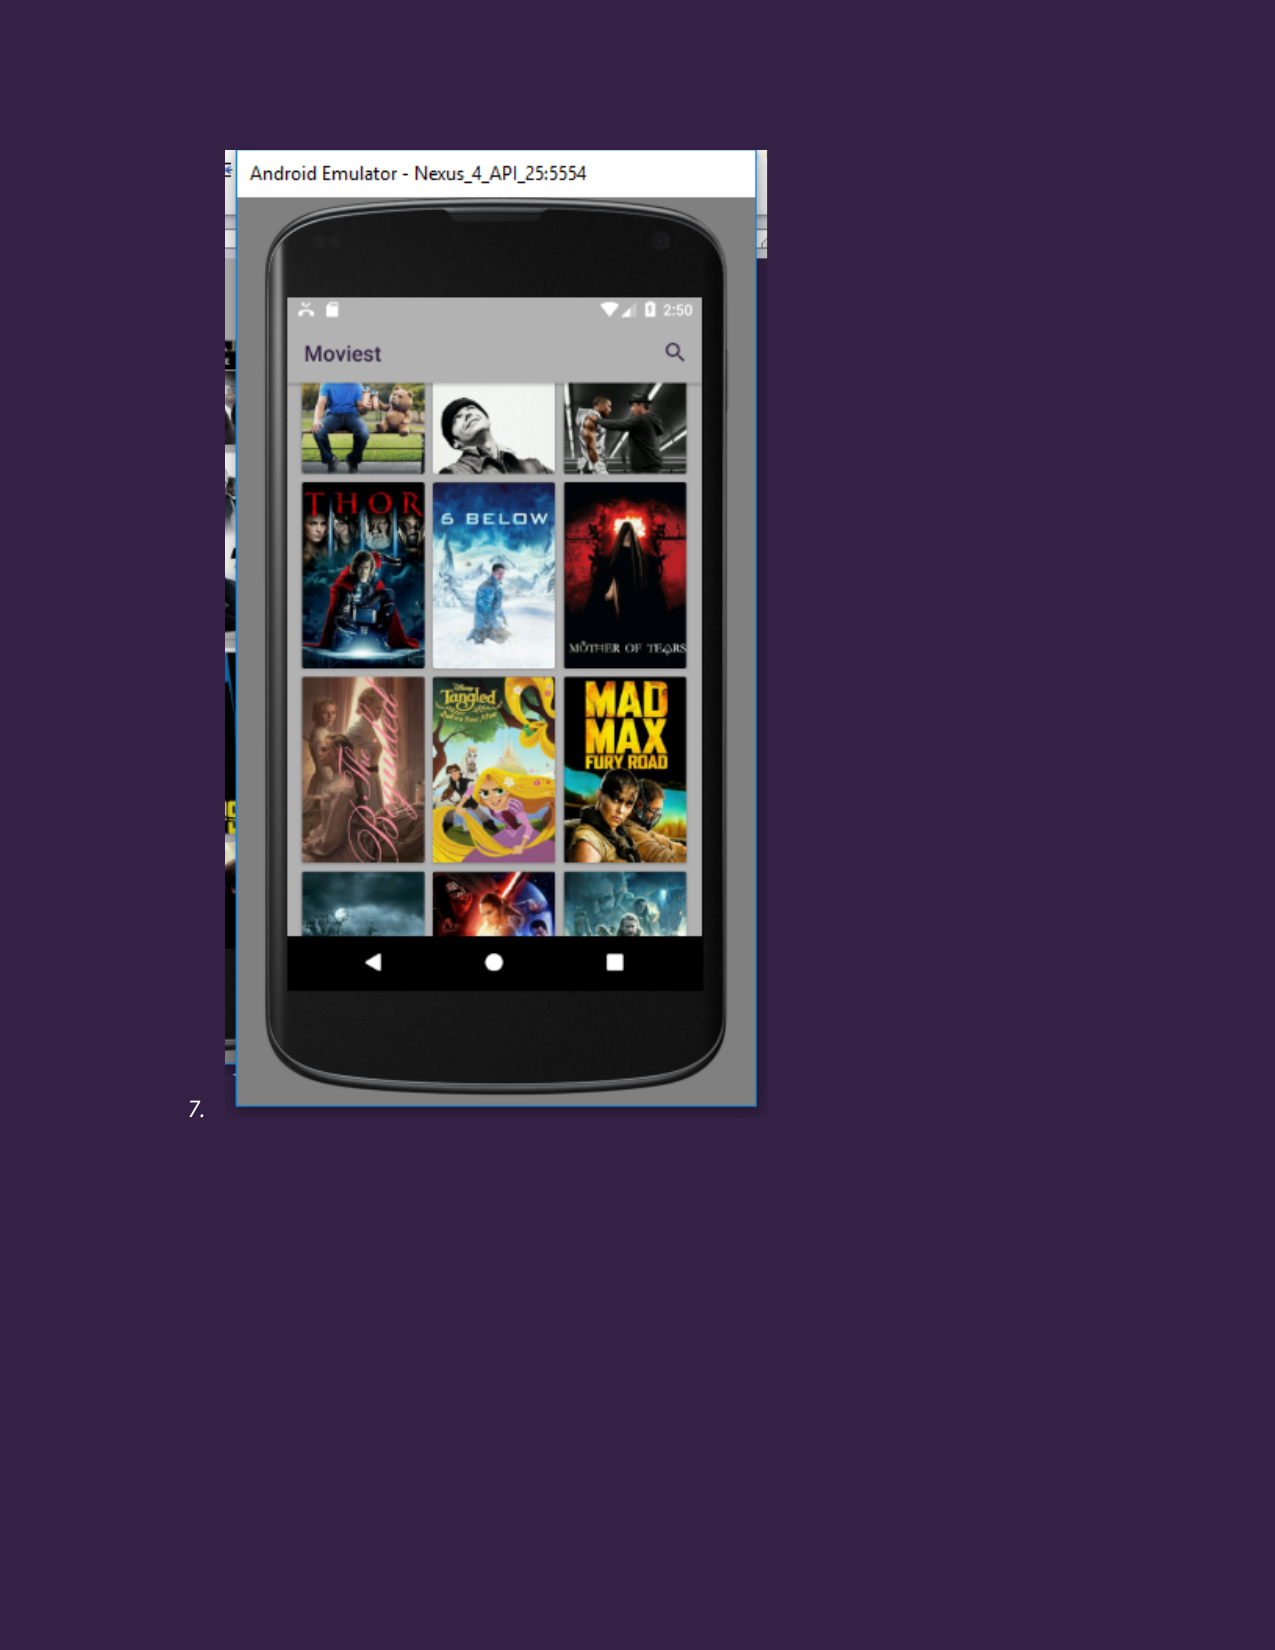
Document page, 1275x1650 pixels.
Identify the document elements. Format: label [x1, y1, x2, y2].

picture [225, 150, 768, 1118]
